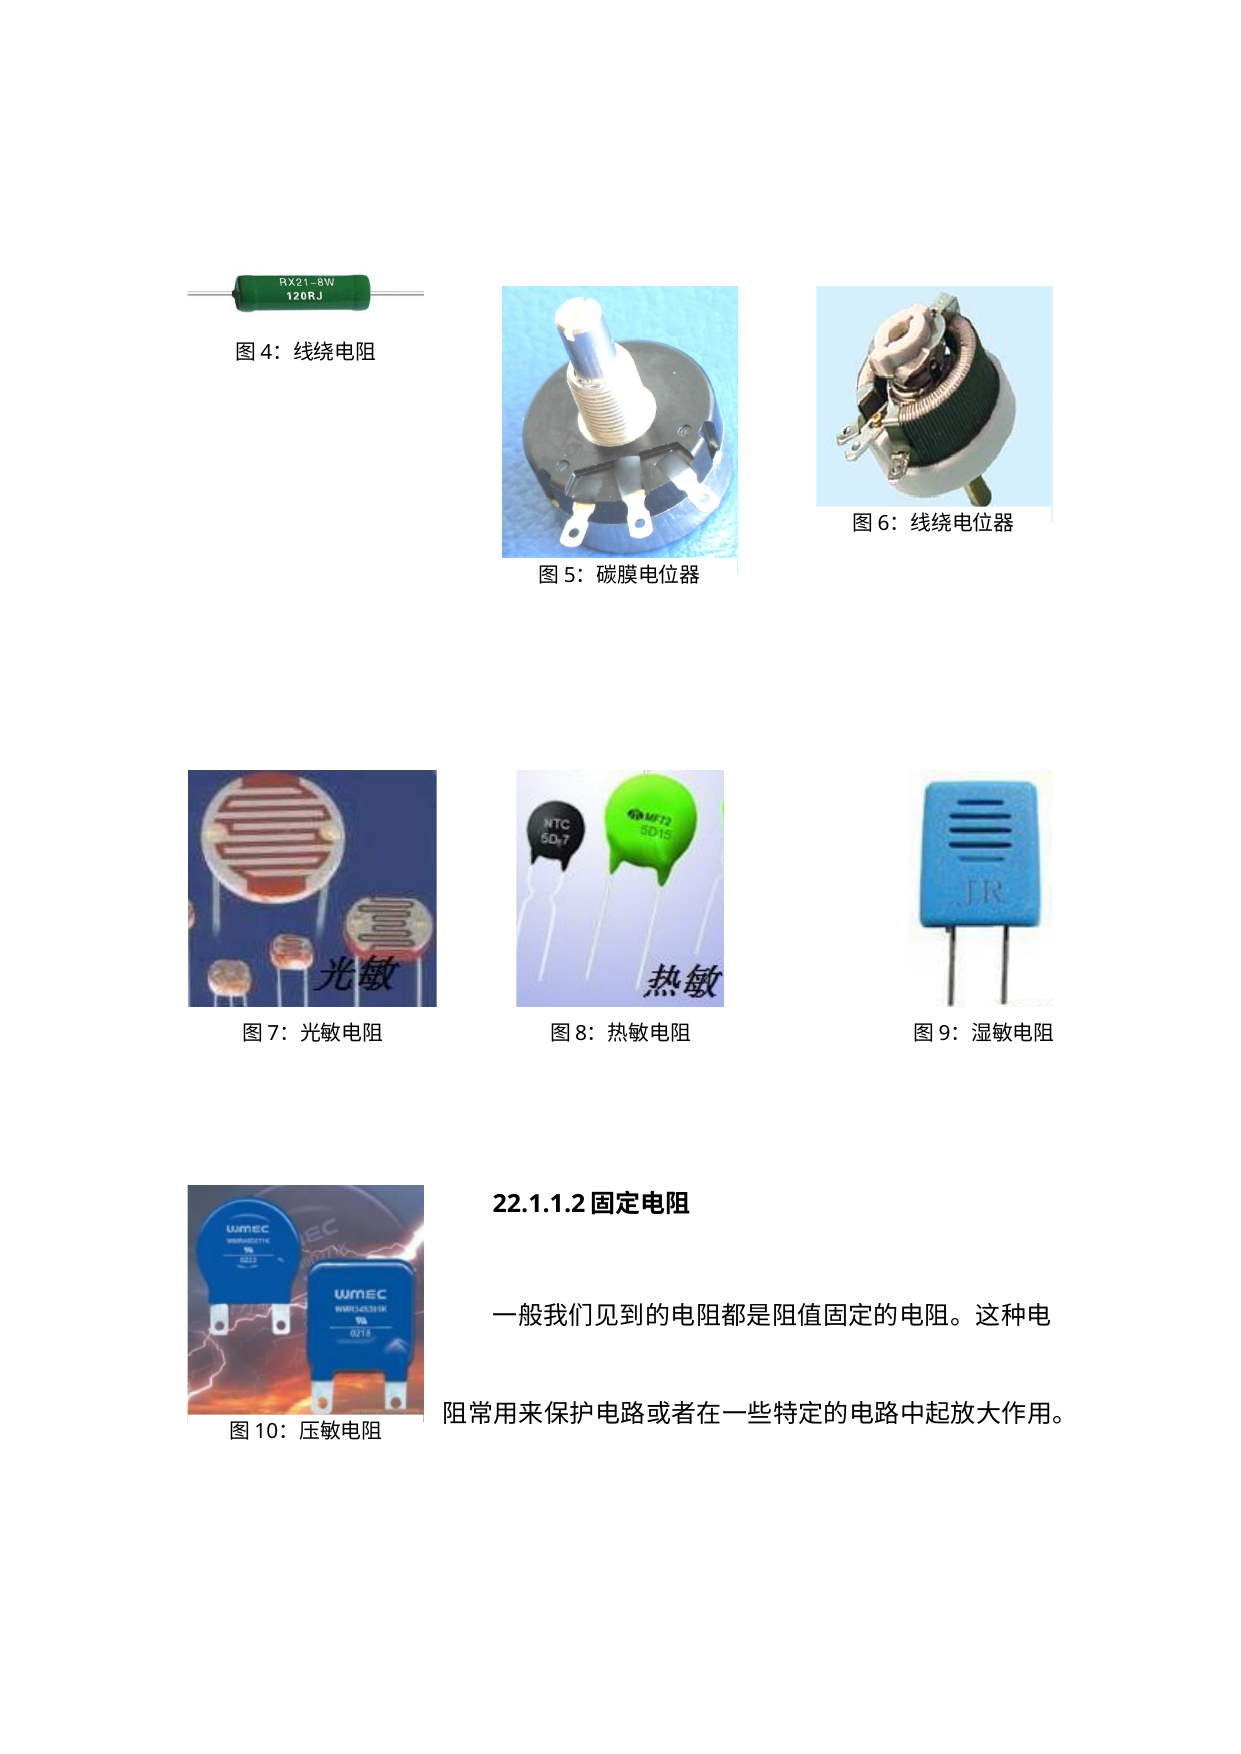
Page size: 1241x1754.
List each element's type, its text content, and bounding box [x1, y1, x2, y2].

picture [816, 286, 1053, 523]
picture [516, 770, 724, 1007]
picture [188, 770, 437, 1007]
picture [187, 1185, 424, 1414]
picture [502, 286, 739, 574]
picture [187, 261, 424, 327]
text 22.1.1.2固定电阻 [187, 1169, 1053, 1234]
picture [908, 770, 1053, 1007]
text 一般我们见到的电阻都是阻值固定的电阻。这种电阻常用来保护电路或者在一些特定的电路中起放大作用。甚至在一些时候定值电阻的灵活使用可以代替一些测量仪器如电压表电流表等。（图1、图2、图3、图4） [424, 1281, 1053, 1444]
